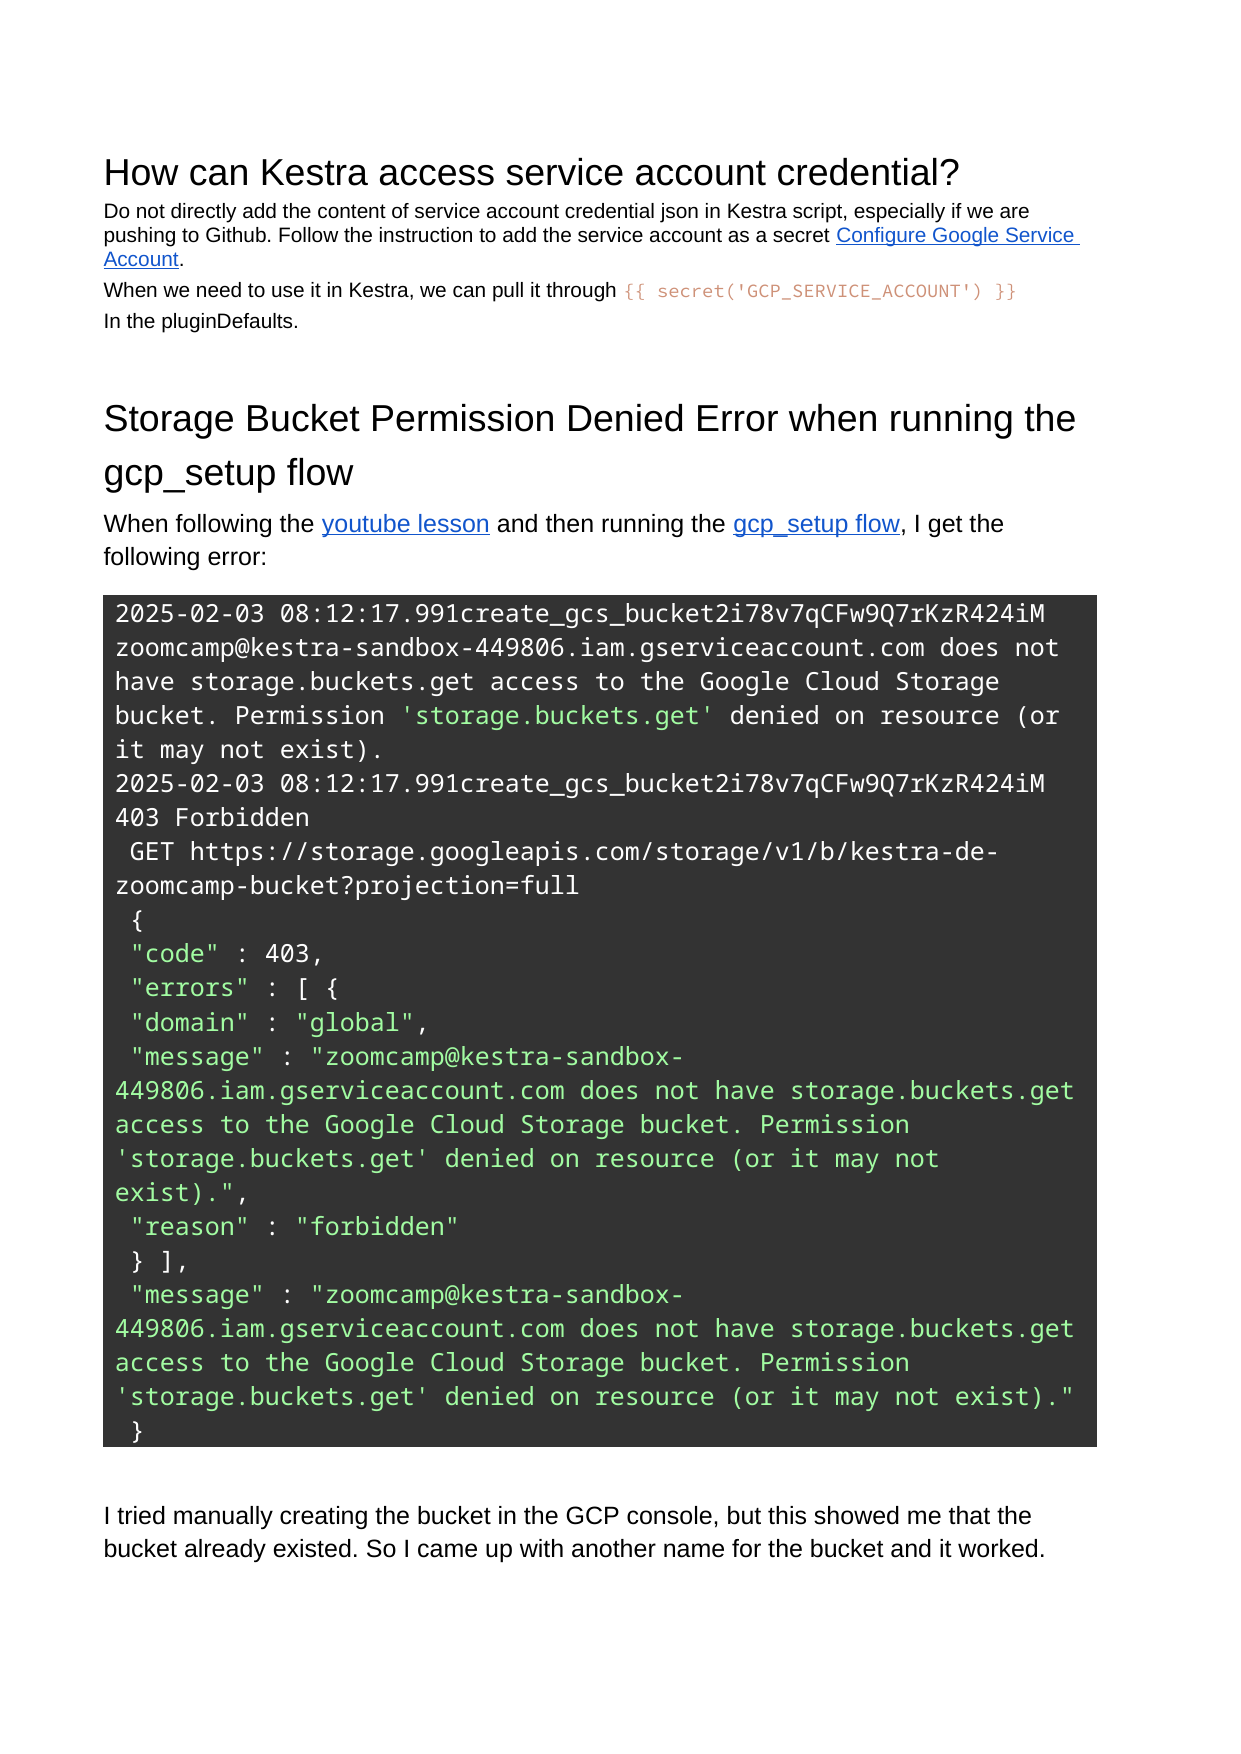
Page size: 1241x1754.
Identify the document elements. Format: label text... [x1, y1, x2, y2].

subtitle Storage Bucket Permission Denied Error when running the gcp_setup flow [103, 397, 1097, 494]
text I tried manually creating the bucket in the GCP console, but this showed me that the bucket already existed. So I came up with another name for the bucket and it worked. [103, 1501, 1097, 1563]
text When following the youtube lesson and then running the gcp_setup flow, I get the following error: [103, 508, 1097, 570]
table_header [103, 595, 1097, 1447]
subtitle How can Kestra access service account credential? [103, 150, 1097, 193]
text When we need to use it in Kestra, we can pull it through {{ secret('GCP_SERVICE_ACCOUNT') }} [103, 277, 1097, 302]
text In the pluginDefaults. [103, 308, 1097, 332]
text Do not directly add the content of service account credential json in Kestra script, especially if we are pushing to Github. Follow the instruction to add the service account as a secret Configure Google Service Account. [103, 199, 1097, 271]
